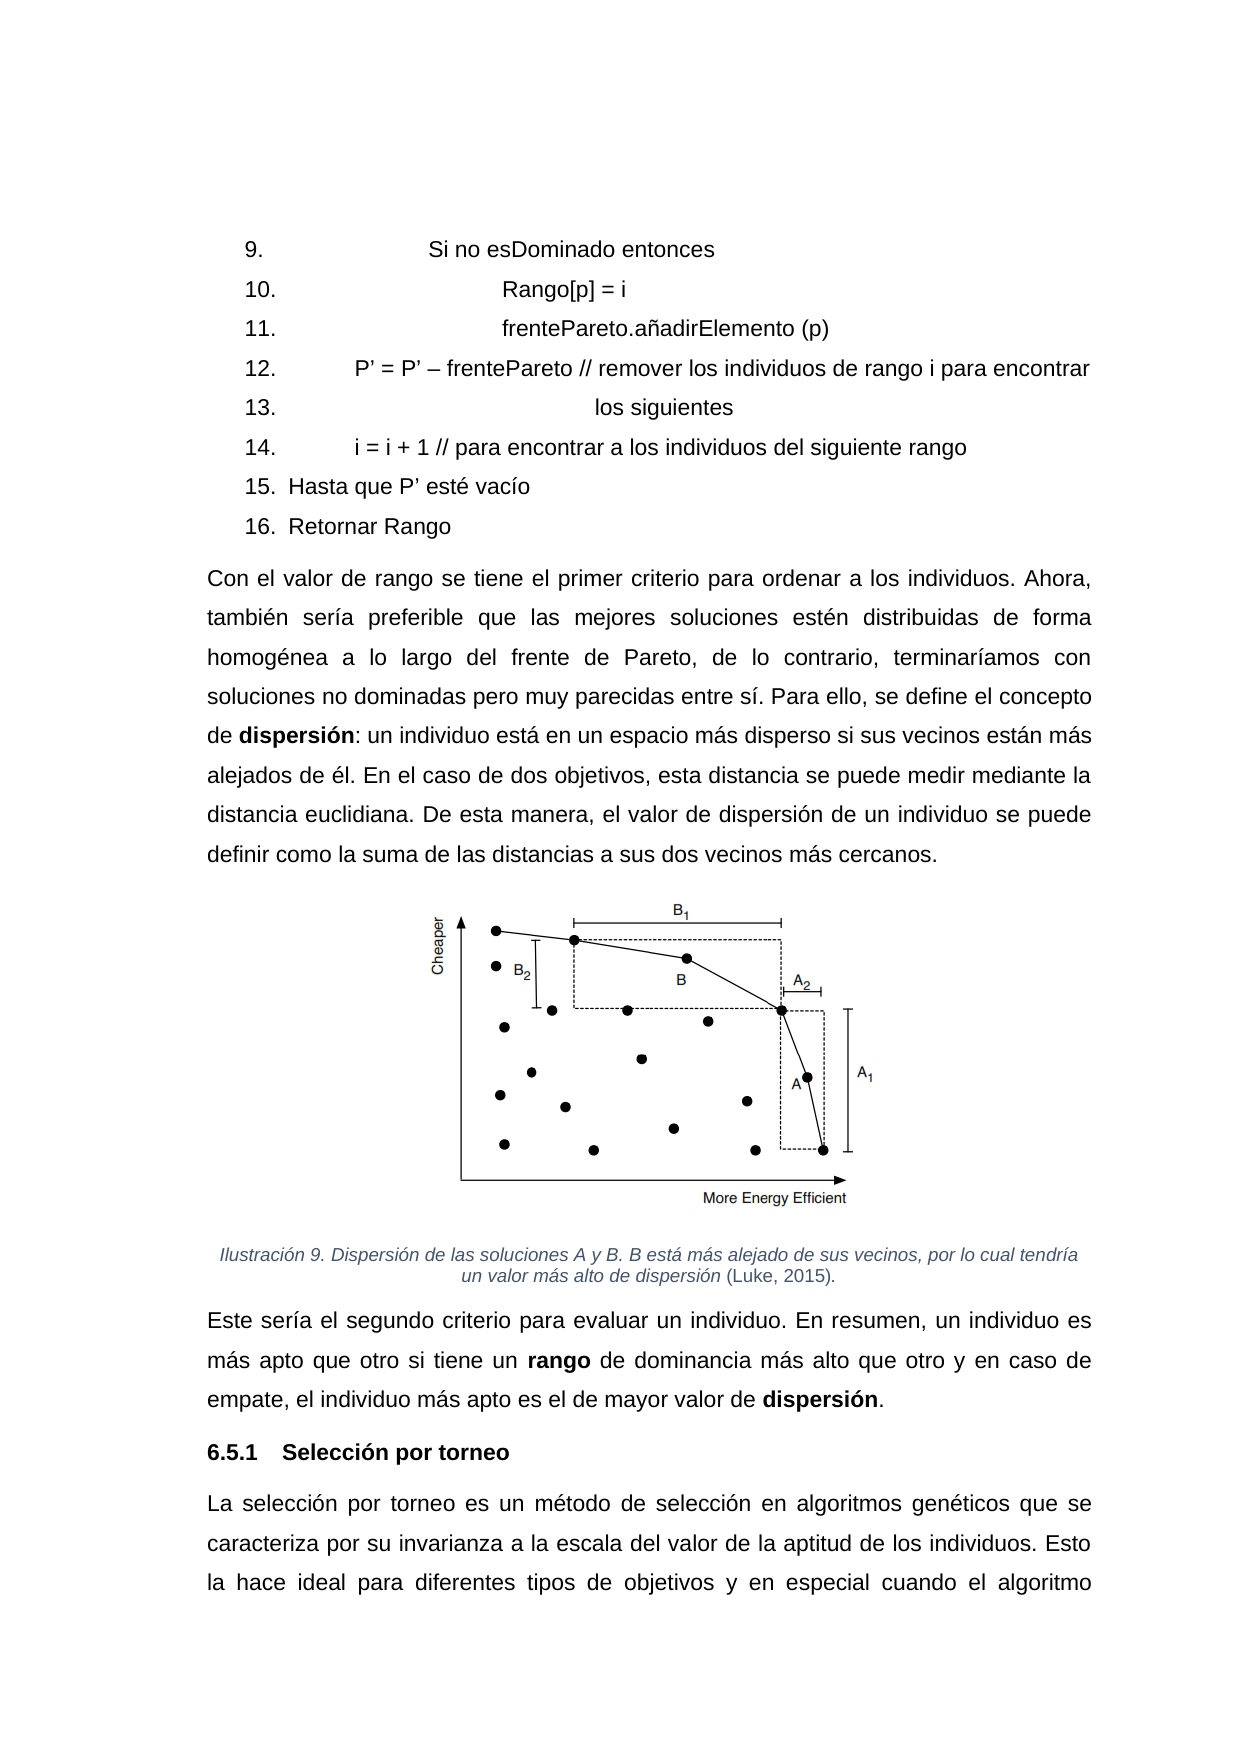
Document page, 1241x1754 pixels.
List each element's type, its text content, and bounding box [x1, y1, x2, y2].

list Retornar Rango [244, 513, 1092, 539]
text Con el valor de rango se tiene el primer criterio para ordenar a los individuos. Ahora, también sería preferible que las mejores soluciones estén distribuidas de forma homogénea a lo largo del frente de Pareto, de lo contrario, terminaríamos con soluciones no dominadas pero muy parecidas entre sí. Para ello, se define el concepto de dispersión: un individuo está en un espacio más disperso si sus vecinos están más alejados de él. En el caso de dos objetivos, esta distancia se puede medir mediante la distancia euclidiana. De esta manera, el valor de dispersión de un individuo se puede definir como la suma de las distancias a sus dos vecinos más cercanos. [207, 564, 1092, 867]
list i = i + 1 // para encontrar a los individuos del siguiente rango [244, 434, 1092, 460]
subtitle Selección por torneo [207, 1438, 1092, 1465]
picture [413, 892, 886, 1218]
list Si no esDominado entonces [244, 236, 1092, 263]
list P’ = P’ – frentePareto // remover los individuos de rango i para encontrar [244, 355, 1092, 381]
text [207, 1490, 1092, 1596]
text Este sería el segundo criterio para evaluar un individuo. En resumen, un individuo es más apto que otro si tiene un rango de dominancia más alto que otro y en caso de empate, el individuo más apto es el de mayor valor de dispersión. [207, 1307, 1092, 1413]
text Ilustración . Dispersión de las soluciones A y B. B está más alejado de sus vecinos, por lo cual tendría un valor más alto de dispersión (Luke, 2015). [207, 1243, 1092, 1287]
list los siguientes [244, 394, 1092, 421]
list Hasta que P’ esté vacío [244, 473, 1092, 499]
list Rango[p] = i [244, 276, 1092, 302]
list frentePareto.añadirElemento (p) [244, 315, 1092, 342]
